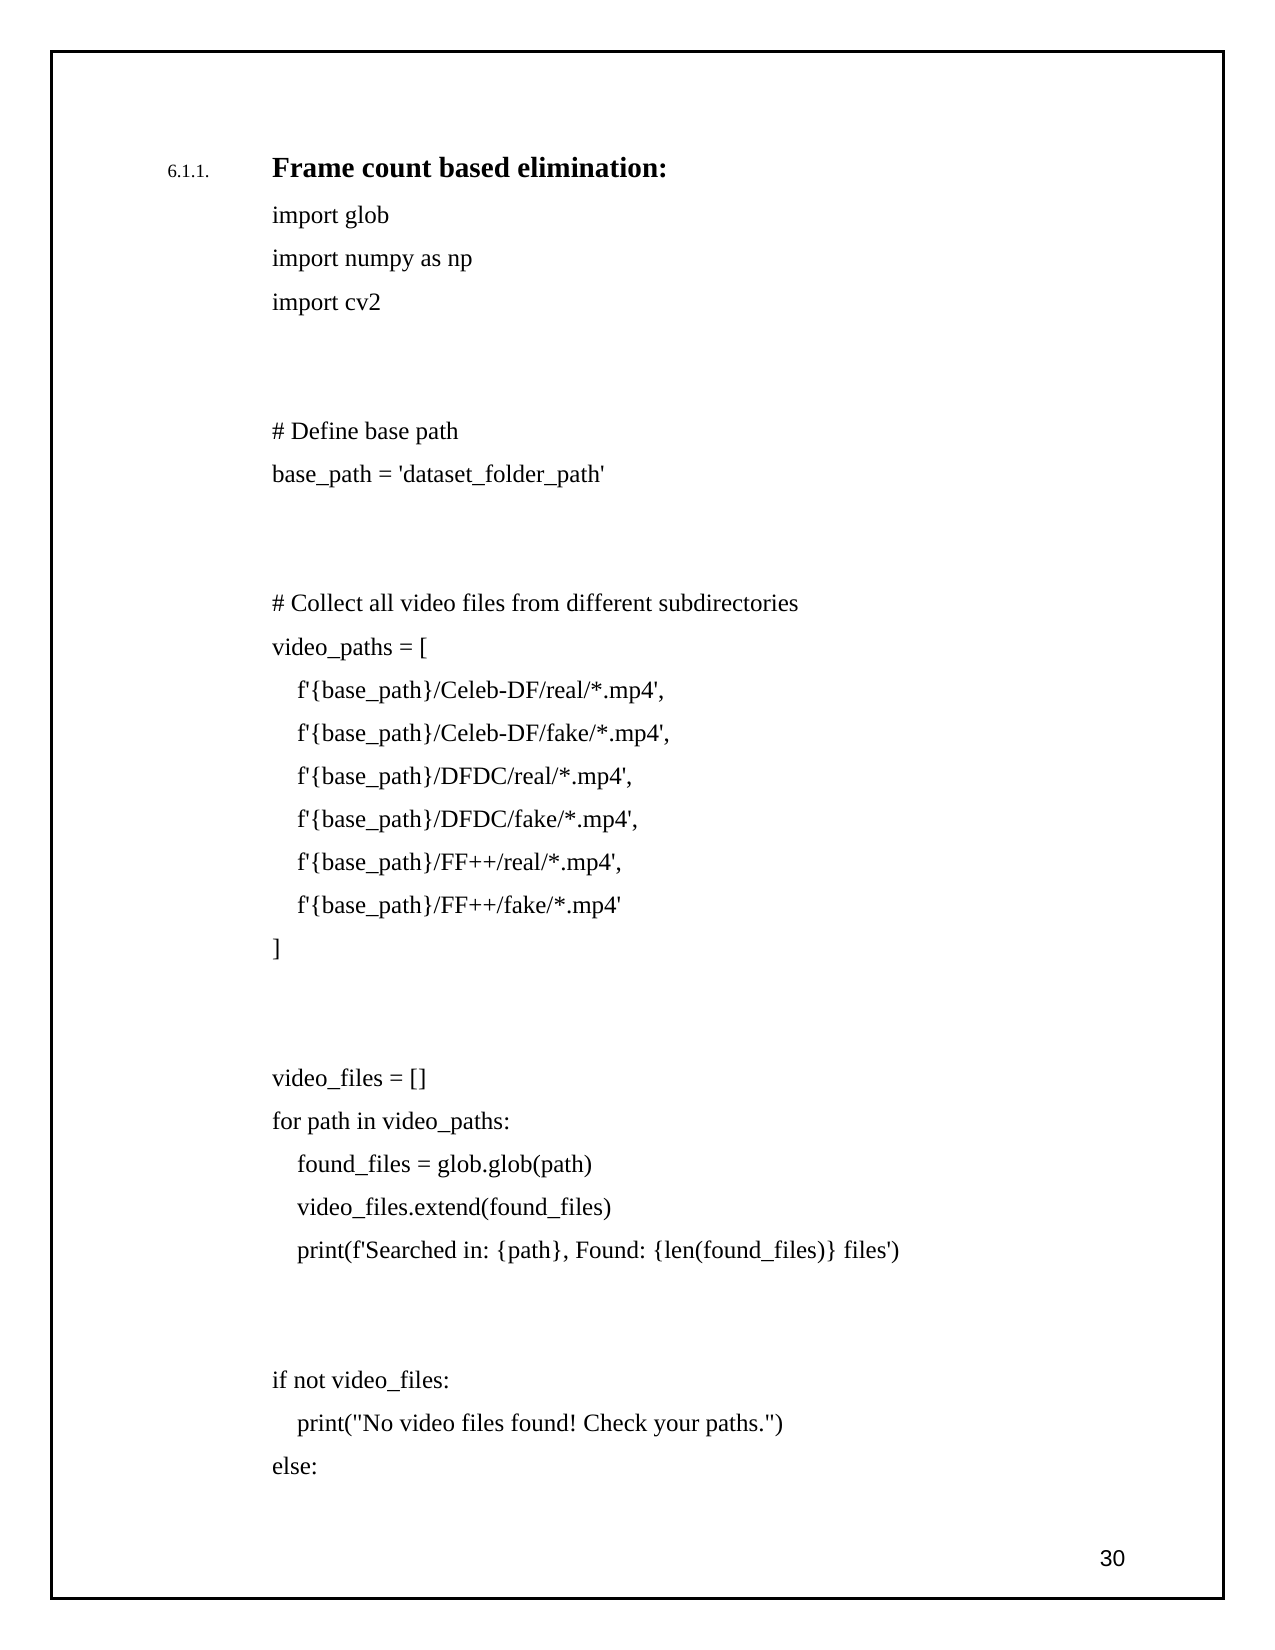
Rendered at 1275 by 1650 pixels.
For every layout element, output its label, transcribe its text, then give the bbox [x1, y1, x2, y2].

text ] [272, 933, 1125, 962]
text f'{base_path}/Celeb-DF/real/*.mp4', [272, 675, 1125, 703]
text print(f'Searched in: {path}, Found: {len(found_files)} files') [272, 1235, 1125, 1264]
text else: [272, 1451, 1125, 1480]
text # Collect all video files from different subdirectories [272, 588, 1125, 617]
text import glob [272, 200, 1125, 229]
text f'{base_path}/FF++/fake/*.mp4' [272, 890, 1125, 919]
text print("No video files found! Check your paths.") [272, 1408, 1125, 1437]
text f'{base_path}/DFDC/real/*.mp4', [272, 761, 1125, 790]
list Frame count based elimination: [209, 150, 1125, 183]
text import numpy as np [272, 243, 1125, 272]
text if not video_files: [272, 1365, 1125, 1393]
text for path in video_paths: [272, 1106, 1125, 1135]
text base_path = 'dataset_folder_path' [272, 459, 1125, 488]
text import cv2 [272, 287, 1125, 315]
text video_files = [] [272, 1063, 1125, 1092]
text video_paths = [ [272, 632, 1125, 660]
text f'{base_path}/DFDC/fake/*.mp4', [272, 804, 1125, 833]
text # Define base path [272, 416, 1125, 445]
text f'{base_path}/FF++/real/*.mp4', [272, 847, 1125, 876]
text video_files.extend(found_files) [272, 1192, 1125, 1221]
text f'{base_path}/Celeb-DF/fake/*.mp4', [272, 718, 1125, 747]
text found_files = glob.glob(path) [272, 1149, 1125, 1178]
